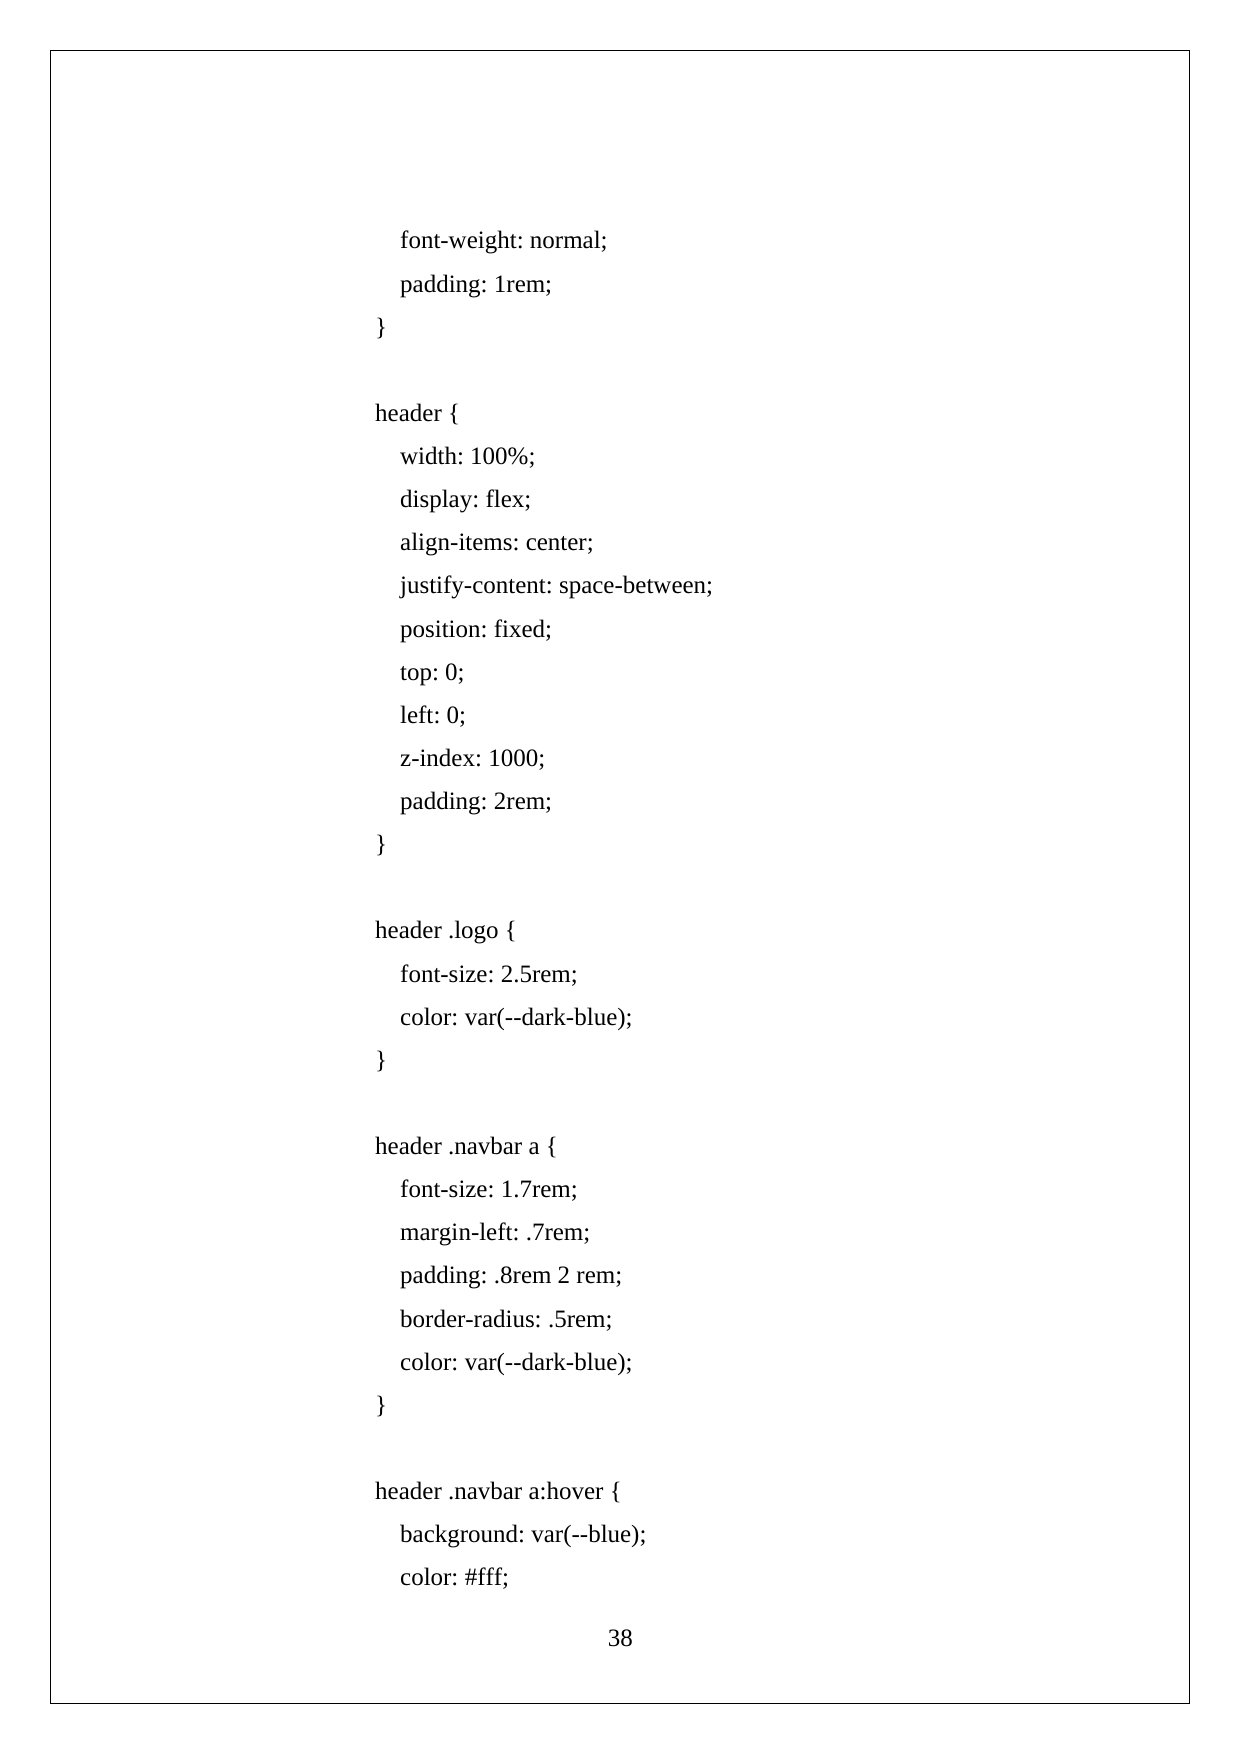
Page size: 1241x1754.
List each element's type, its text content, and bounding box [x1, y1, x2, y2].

list font-size: 2.5rem; [375, 959, 1090, 987]
list } [375, 829, 1090, 858]
list display: flex; [375, 484, 1090, 513]
list header .navbar a { [375, 1131, 1090, 1160]
list } [375, 312, 1090, 341]
list align-items: center; [375, 527, 1090, 556]
list font-size: 1.7rem; [375, 1174, 1090, 1203]
list color: var(--dark-blue); [375, 1347, 1090, 1376]
list color: #fff; [375, 1562, 1090, 1591]
list top: 0; [375, 657, 1090, 686]
list border-radius: .5rem; [375, 1304, 1090, 1332]
list } [375, 1045, 1090, 1074]
list left: 0; [375, 700, 1090, 729]
list padding: 1rem; [375, 269, 1090, 297]
list position: fixed; [375, 614, 1090, 642]
list header .navbar a:hover { [375, 1476, 1090, 1505]
list z-index: 1000; [375, 743, 1090, 772]
list width: 100%; [375, 441, 1090, 470]
list padding: 2rem; [375, 786, 1090, 815]
list font-weight: normal; [375, 226, 1090, 254]
list margin-left: .7rem; [375, 1217, 1090, 1246]
list padding: .8rem 2 rem; [375, 1261, 1090, 1289]
list background: var(--blue); [375, 1519, 1090, 1548]
list color: var(--dark-blue); [375, 1002, 1090, 1031]
list } [375, 1390, 1090, 1419]
list justify-content: space-between; [375, 571, 1090, 599]
list header { [375, 398, 1090, 427]
list header .logo { [375, 916, 1090, 944]
